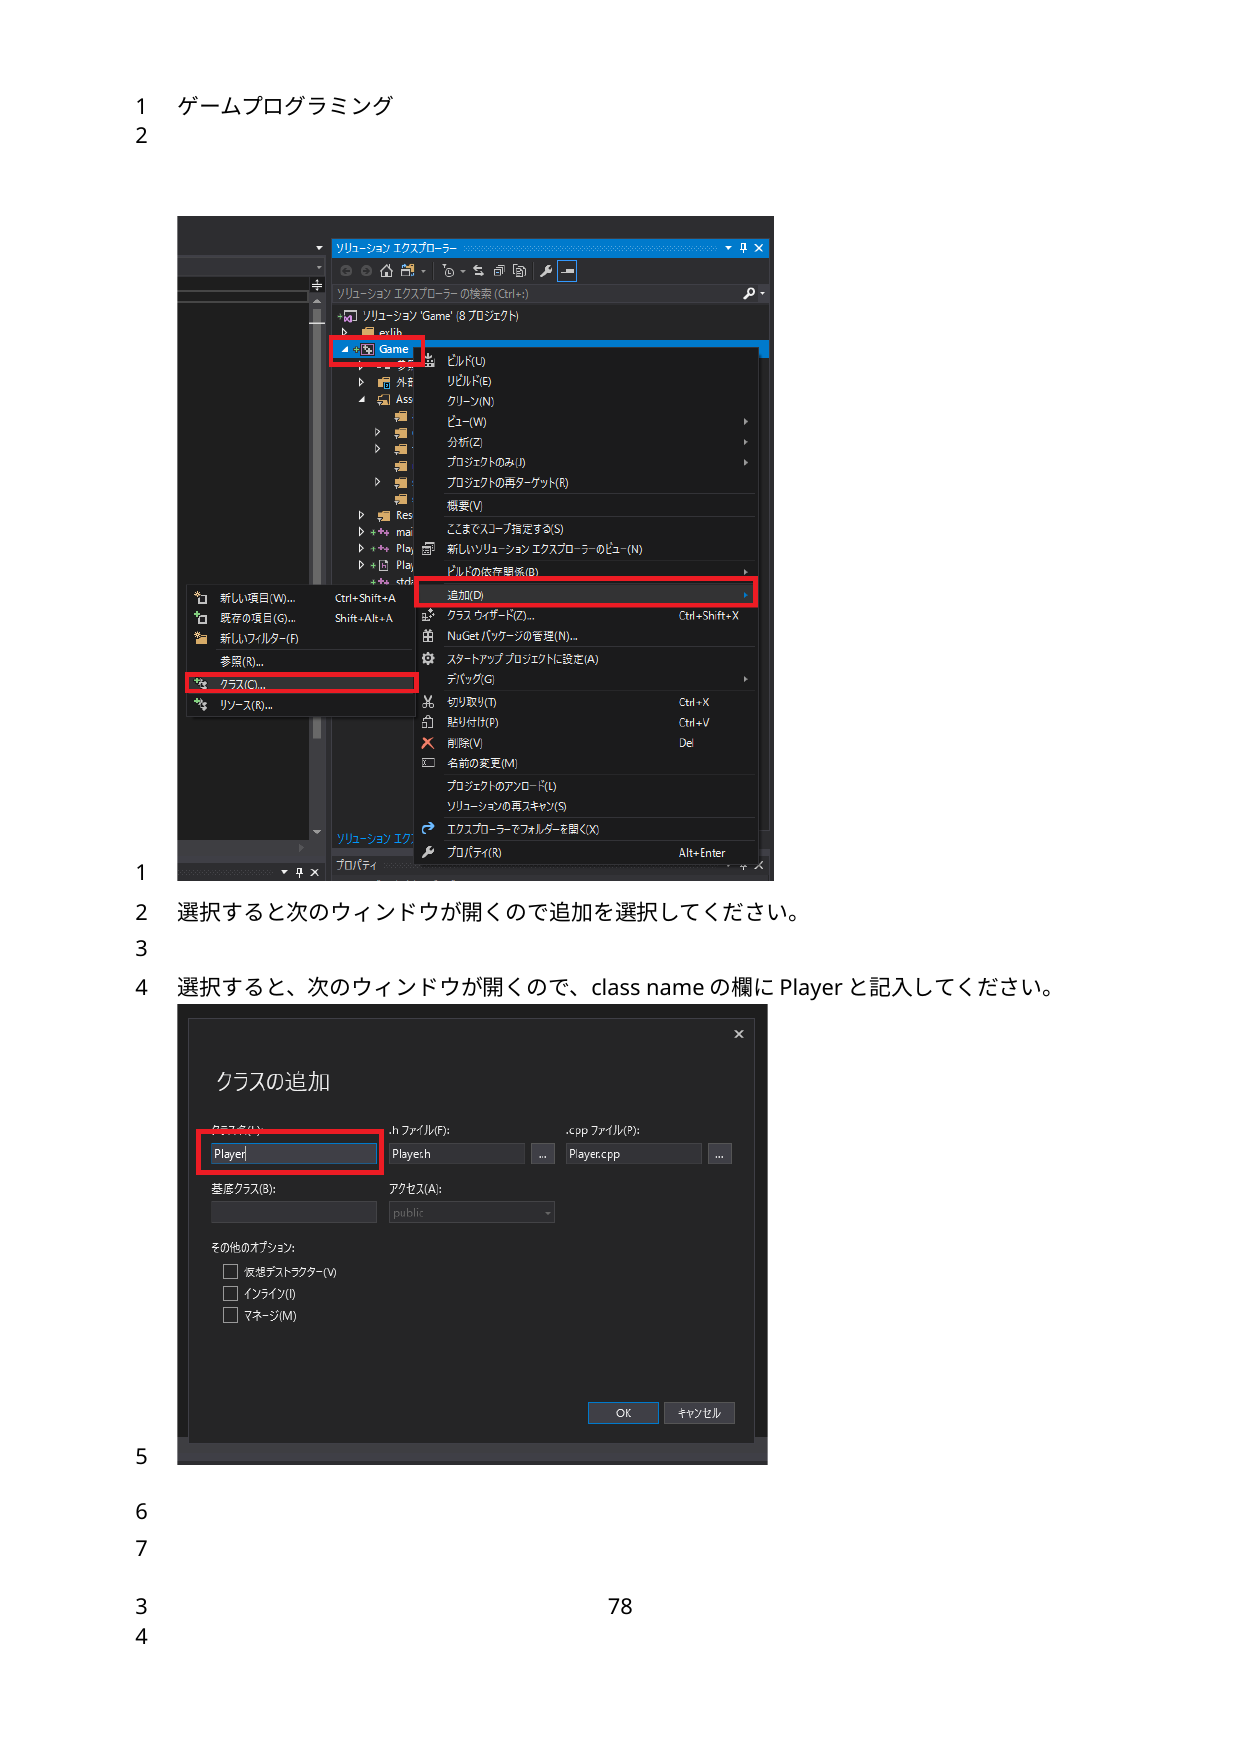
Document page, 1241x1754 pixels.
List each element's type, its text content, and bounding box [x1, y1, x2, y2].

text 選択すると次のウィンドウが開くので追加を選択してください。 [177, 892, 1063, 929]
text 選択すると、次のウィンドウが開くので、class nameの欄にPlayerと記入してください。 [177, 967, 1063, 1004]
picture [177, 216, 774, 881]
picture [177, 1004, 768, 1465]
